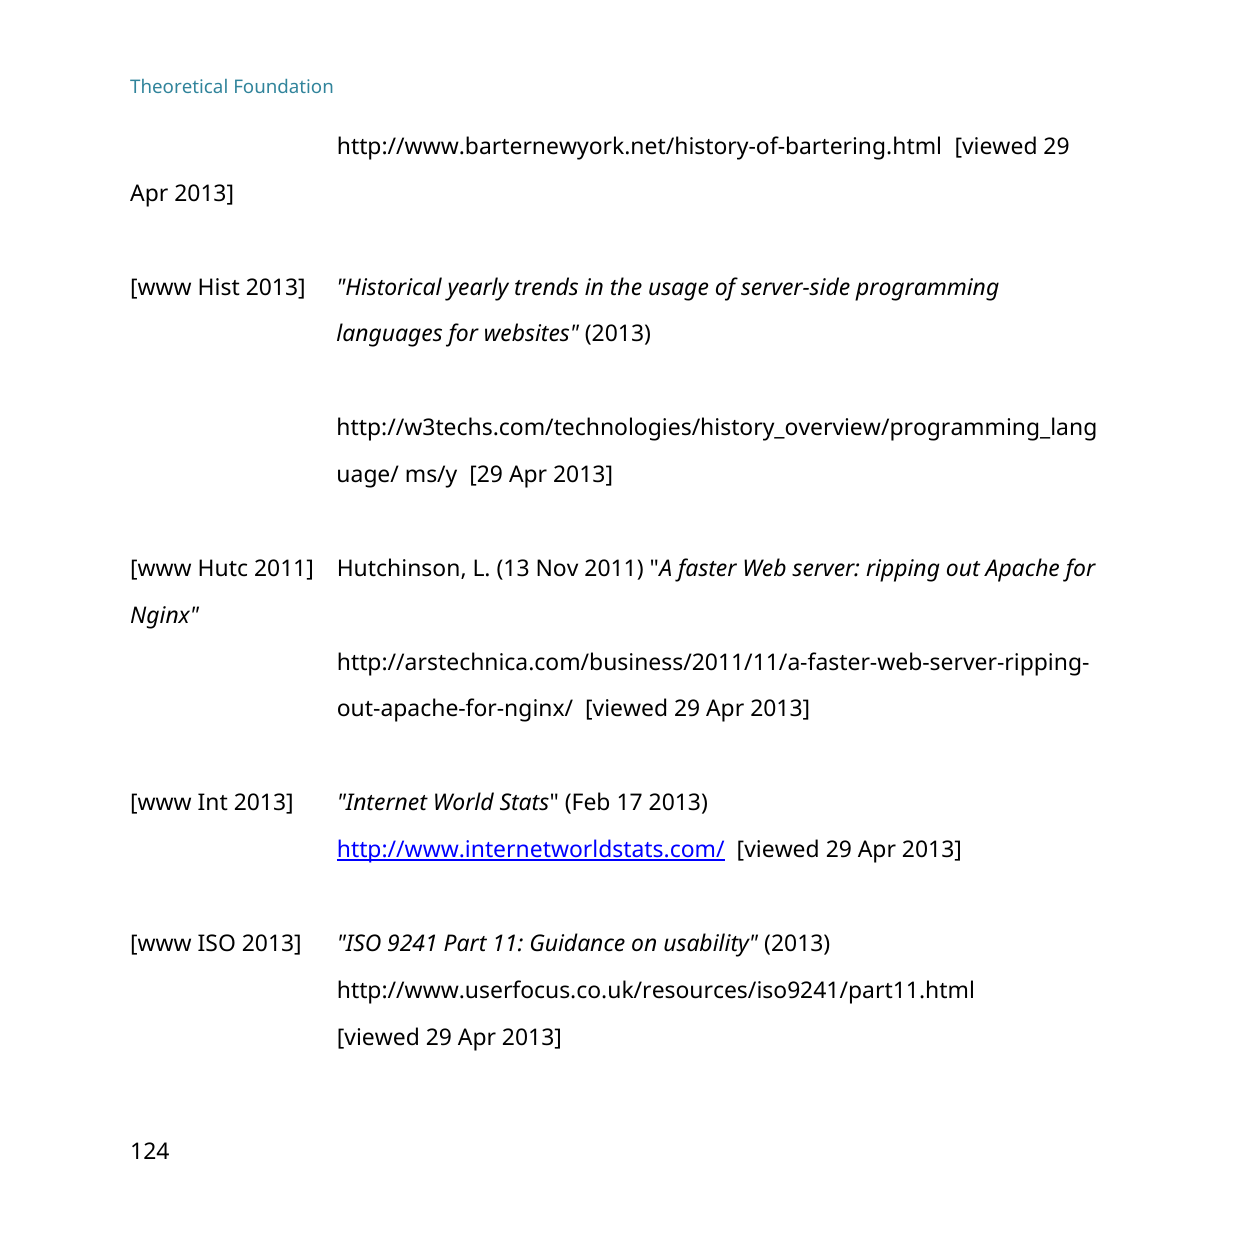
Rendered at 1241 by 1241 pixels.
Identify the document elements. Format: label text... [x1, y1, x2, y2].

text http://www.userfocus.co.uk/resources/iso9241/part11.html [130, 974, 1110, 1005]
text http://www.internetworldstats.com/ [viewed 29 Apr 2013] [130, 833, 1110, 864]
text [www Hutc 2011] Hutchinson, L. (13 Nov 2011) "A faster Web server: ripping out Apache for Nginx" [130, 552, 1110, 630]
text http://w3techs.com/technologies/history_overview/programming_language/ ms/y [29 Apr 2013] [130, 364, 1110, 489]
text [viewed 29 Apr 2013] [130, 1021, 1110, 1052]
text [www Hist 2013] "Historical yearly trends in the usage of server-side programming languages for websites" (2013) [130, 271, 1110, 349]
text http://www.barternewyork.net/history-of-bartering.html [viewed 29 Apr 2013] [130, 130, 1110, 208]
text [www Int 2013] "Internet World Stats" (Feb 17 2013) [130, 786, 1110, 817]
text http://arstechnica.com/business/2011/11/a-faster-web-server-ripping-out-apache-for-nginx/ [viewed 29 Apr 2013] [337, 646, 1110, 724]
text [www ISO 2013] "ISO 9241 Part 11: Guidance on usability" (2013) [130, 927, 1110, 958]
